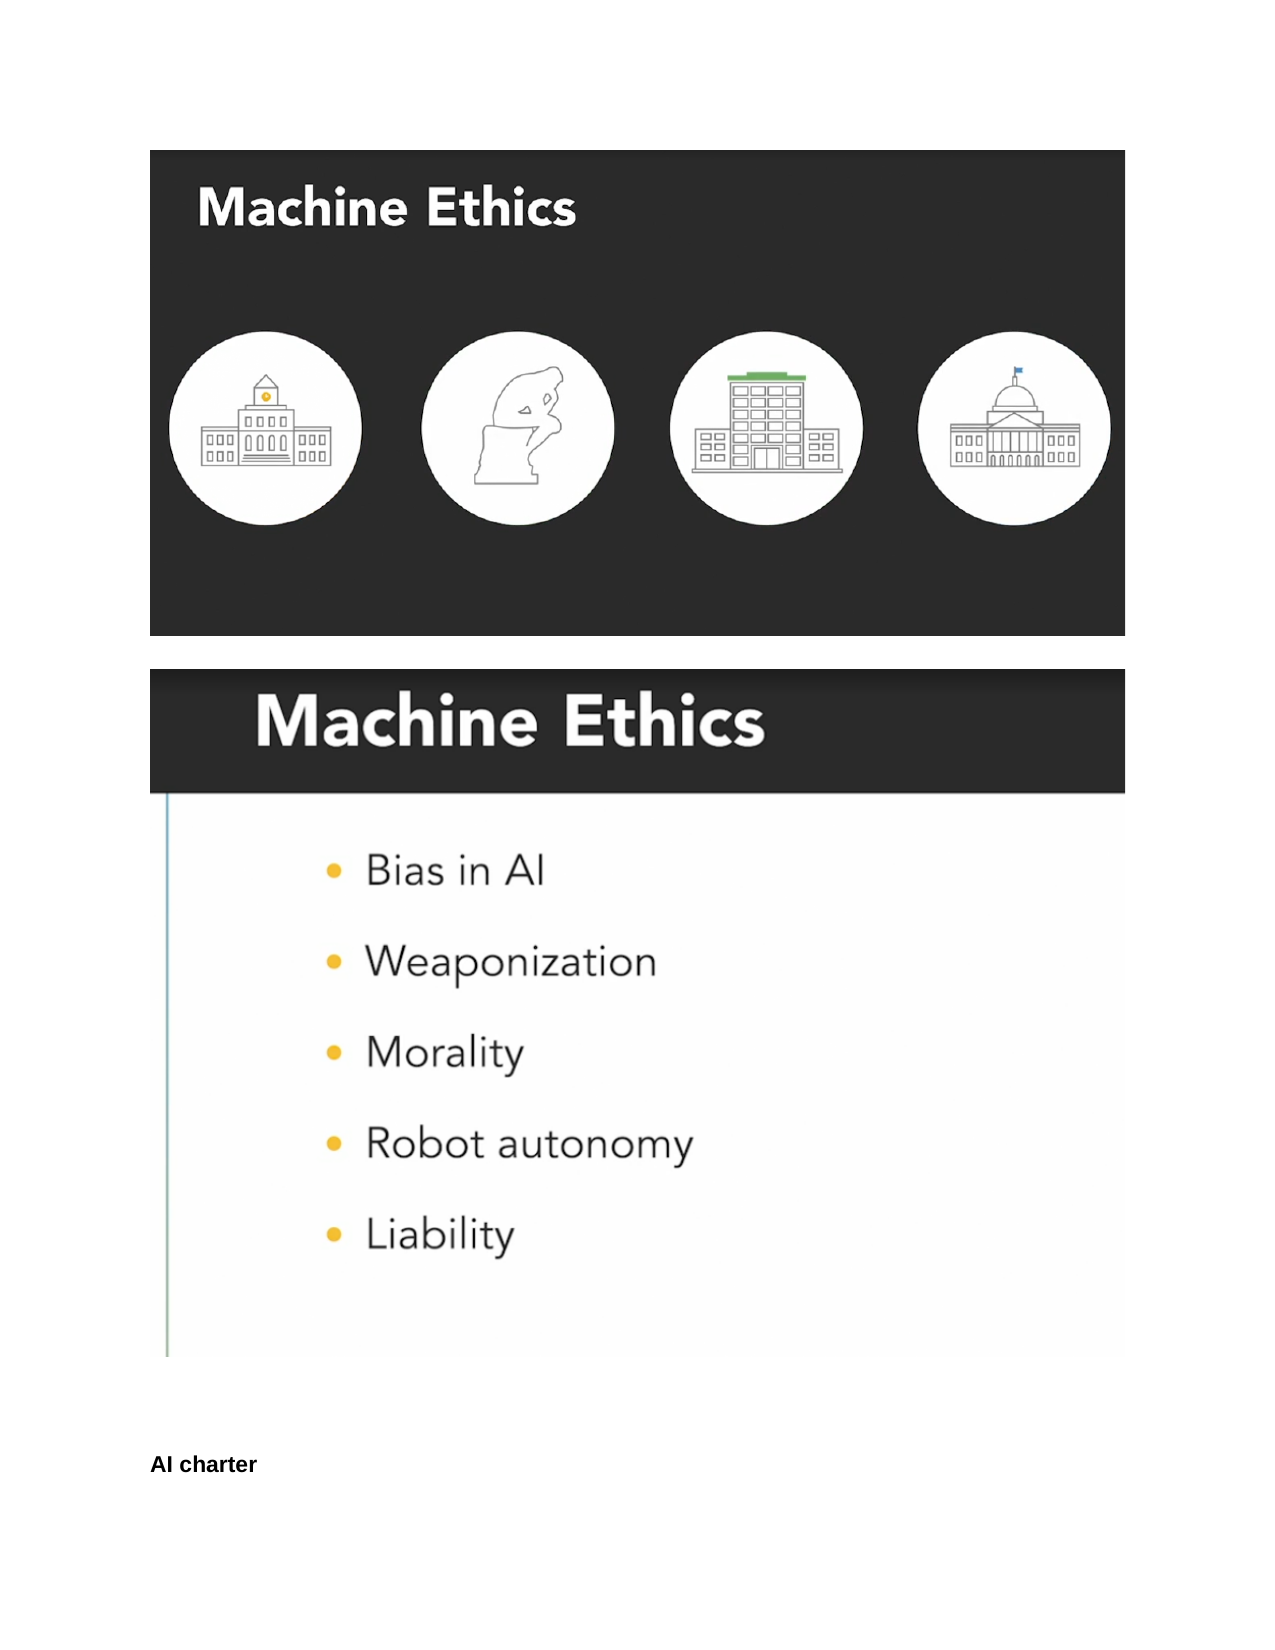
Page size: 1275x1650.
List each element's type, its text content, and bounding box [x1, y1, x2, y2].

text AI charter [150, 1451, 1125, 1478]
picture [150, 669, 1125, 1357]
picture [150, 150, 1125, 636]
